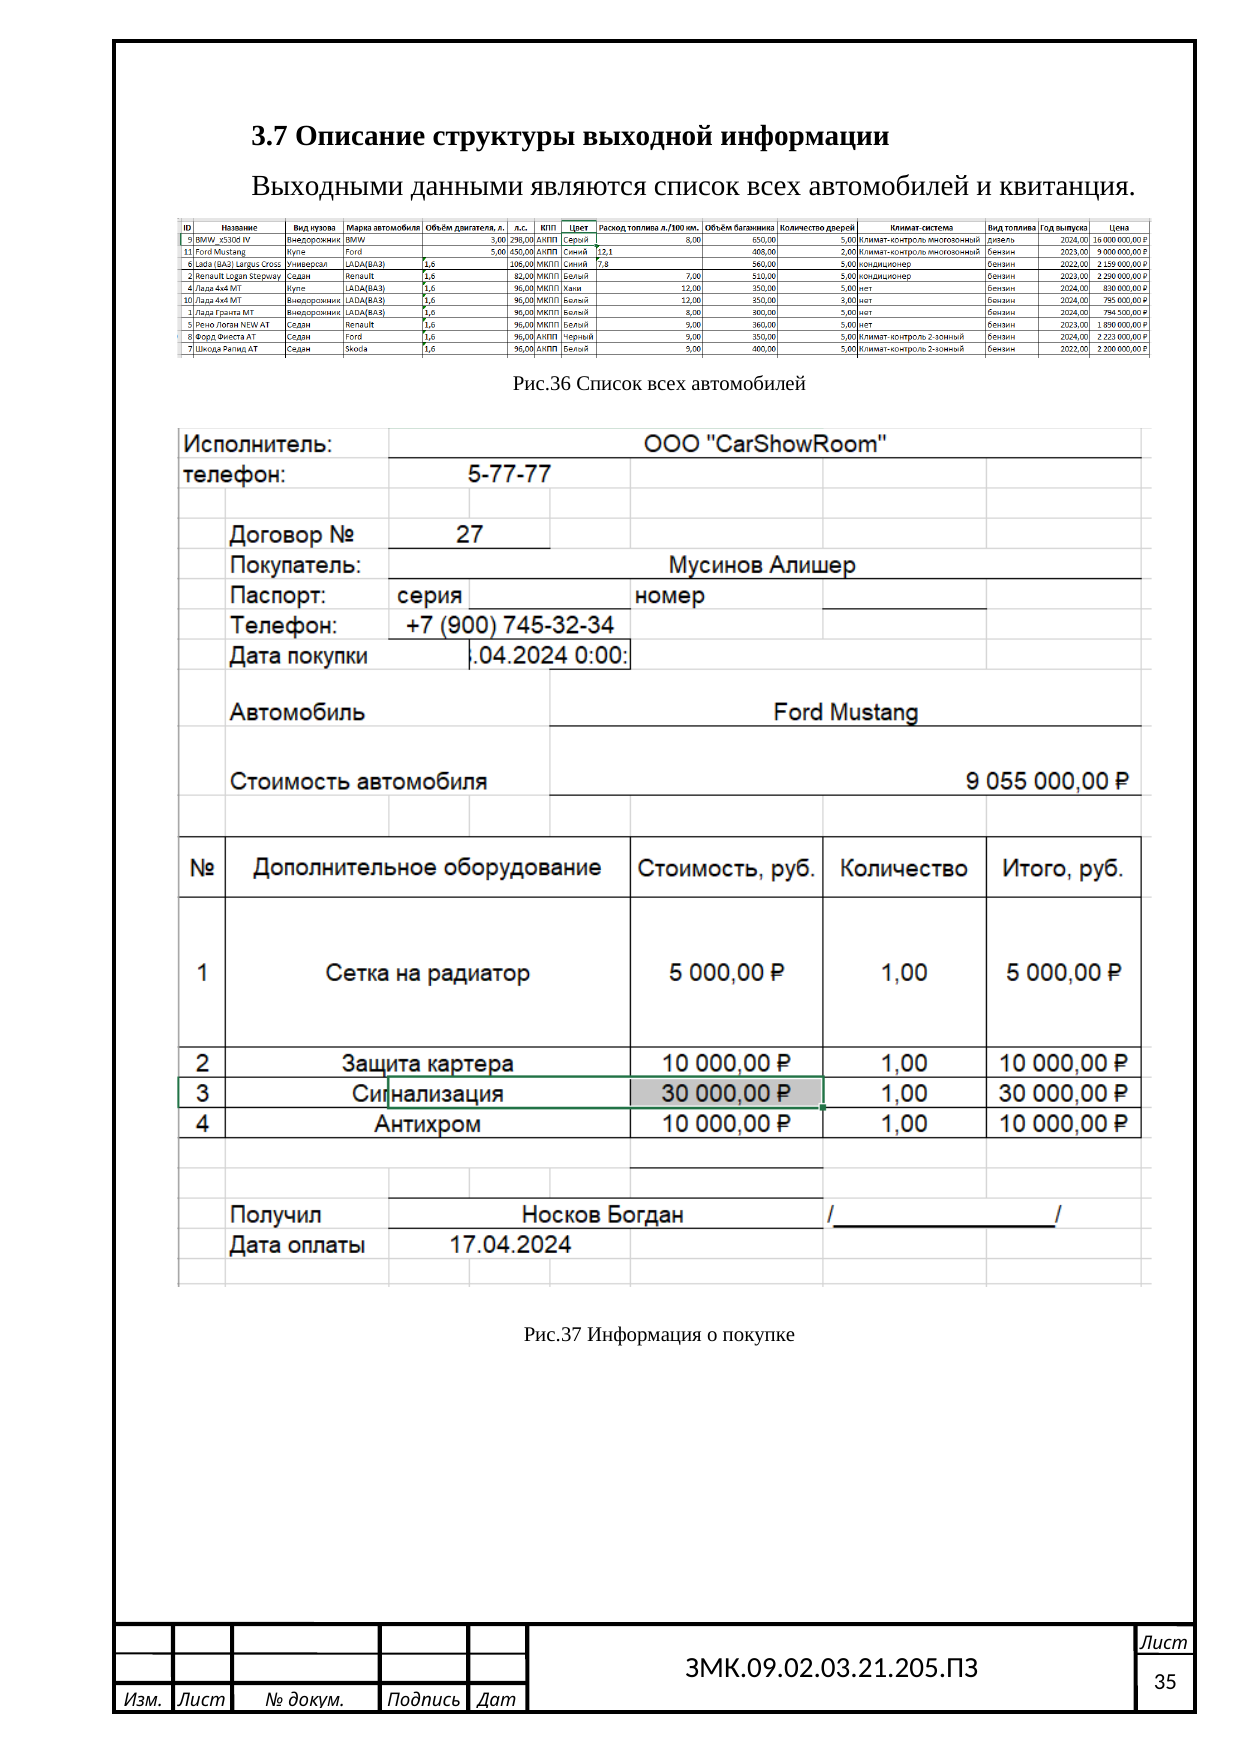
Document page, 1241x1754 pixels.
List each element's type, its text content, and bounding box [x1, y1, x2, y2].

picture [177, 428, 1152, 1287]
text 3.7 Описание структуры выходной информации [177, 118, 1152, 152]
text Рис.37 Информация о покупке [177, 1322, 1141, 1346]
text Выходными данными являются список всех автомобилей и квитанция. [177, 168, 1152, 202]
text Рис.36 Список всех автомобилей [177, 371, 1141, 395]
picture [177, 218, 1152, 358]
